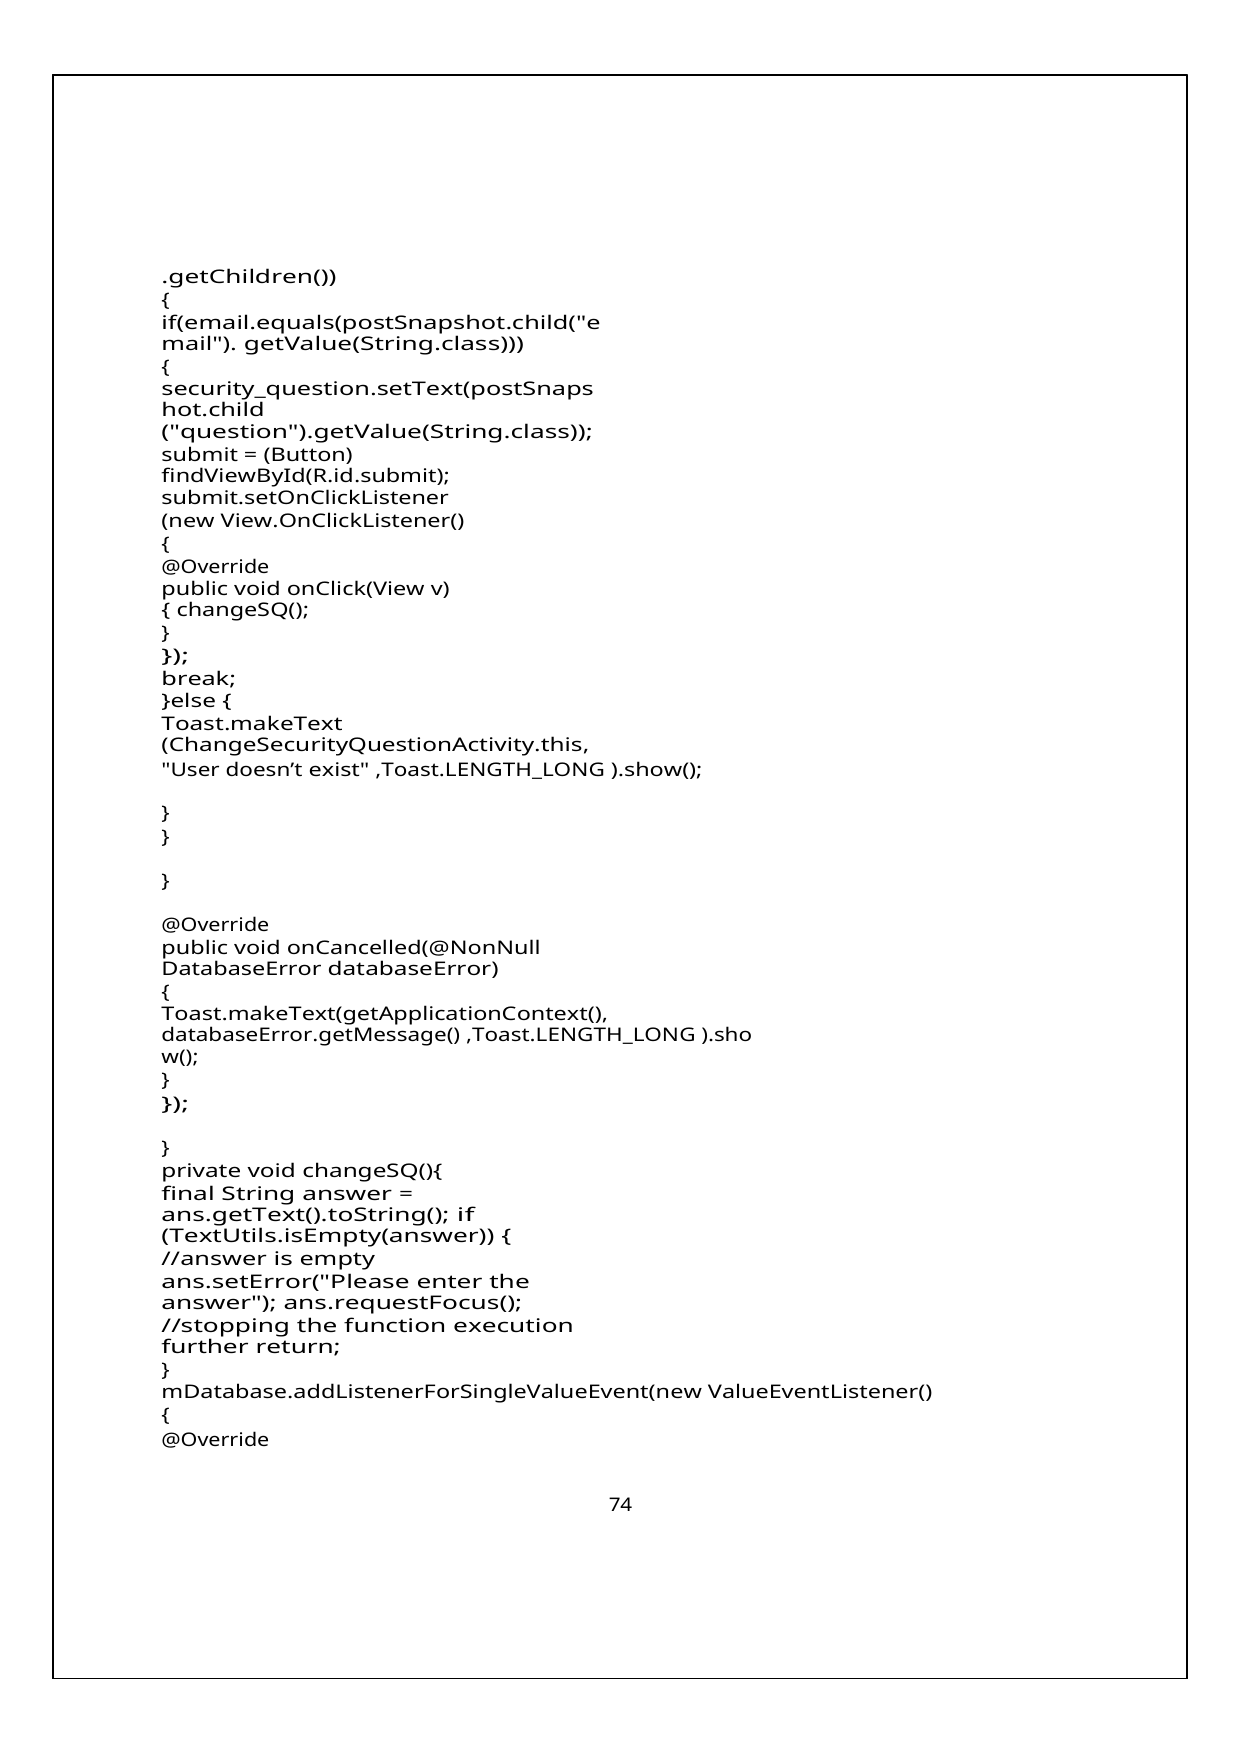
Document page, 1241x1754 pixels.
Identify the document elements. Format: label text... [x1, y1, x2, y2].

text @Override [161, 1426, 1198, 1451]
text { [161, 1403, 1198, 1426]
text }); [161, 644, 1198, 667]
text Toast.makeText(getApplicationContext(), databaseError.getMessage() ,Toast.LENGTH_LONG ).show(); [161, 1003, 765, 1069]
text //answer is empty [161, 1248, 1198, 1270]
text if(email.equals(postSnapshot.child("email"). getValue(String.class))) [161, 312, 609, 356]
text Toast.makeText (ChangeSecurityQuestionActivity.this, [161, 713, 609, 757]
text } [161, 867, 1198, 893]
text }); [161, 1091, 1198, 1116]
text submit = (Button) findViewById(R.id.submit); submit.setOnClickListener [161, 444, 609, 510]
text @Override [161, 555, 1198, 578]
text (new View.OnClickListener() [161, 510, 1198, 532]
text 74 [425, 1491, 815, 1517]
text .getChildren()) [161, 264, 1198, 288]
text final String answer = ans.getText().toString(); if (TextUtils.isEmpty(answer)) { [161, 1182, 620, 1248]
text ans.setError("Please enter the answer"); ans.requestFocus(); [161, 1271, 609, 1315]
text "User doesn’t exist" ,Toast.LENGTH_LONG ).show(); [161, 757, 1198, 781]
text { [161, 356, 1198, 378]
text public void onClick(View v) { changeSQ(); [161, 578, 511, 622]
text mDatabase.addListenerForSingleValueEvent(new ValueEventListener() [161, 1381, 1198, 1403]
text private void changeSQ(){ [161, 1159, 1198, 1182]
text } [161, 824, 1198, 848]
text }else { [161, 690, 1198, 712]
text break; [161, 667, 1198, 690]
text { [161, 981, 1198, 1003]
text security_question.setText(postSnapshot.child ("question").getValue(String.class)); [161, 378, 609, 444]
text { [161, 288, 1198, 311]
text public void onCancelled(@NonNull DatabaseError databaseError) [161, 937, 689, 981]
text //stopping the function execution further return; [161, 1315, 609, 1359]
text } [161, 622, 1198, 644]
text @Override [161, 912, 1198, 936]
text } [161, 1069, 1198, 1091]
text } [161, 799, 1198, 824]
text { [161, 532, 1198, 555]
text } [161, 1134, 1198, 1159]
text } [161, 1359, 1198, 1381]
